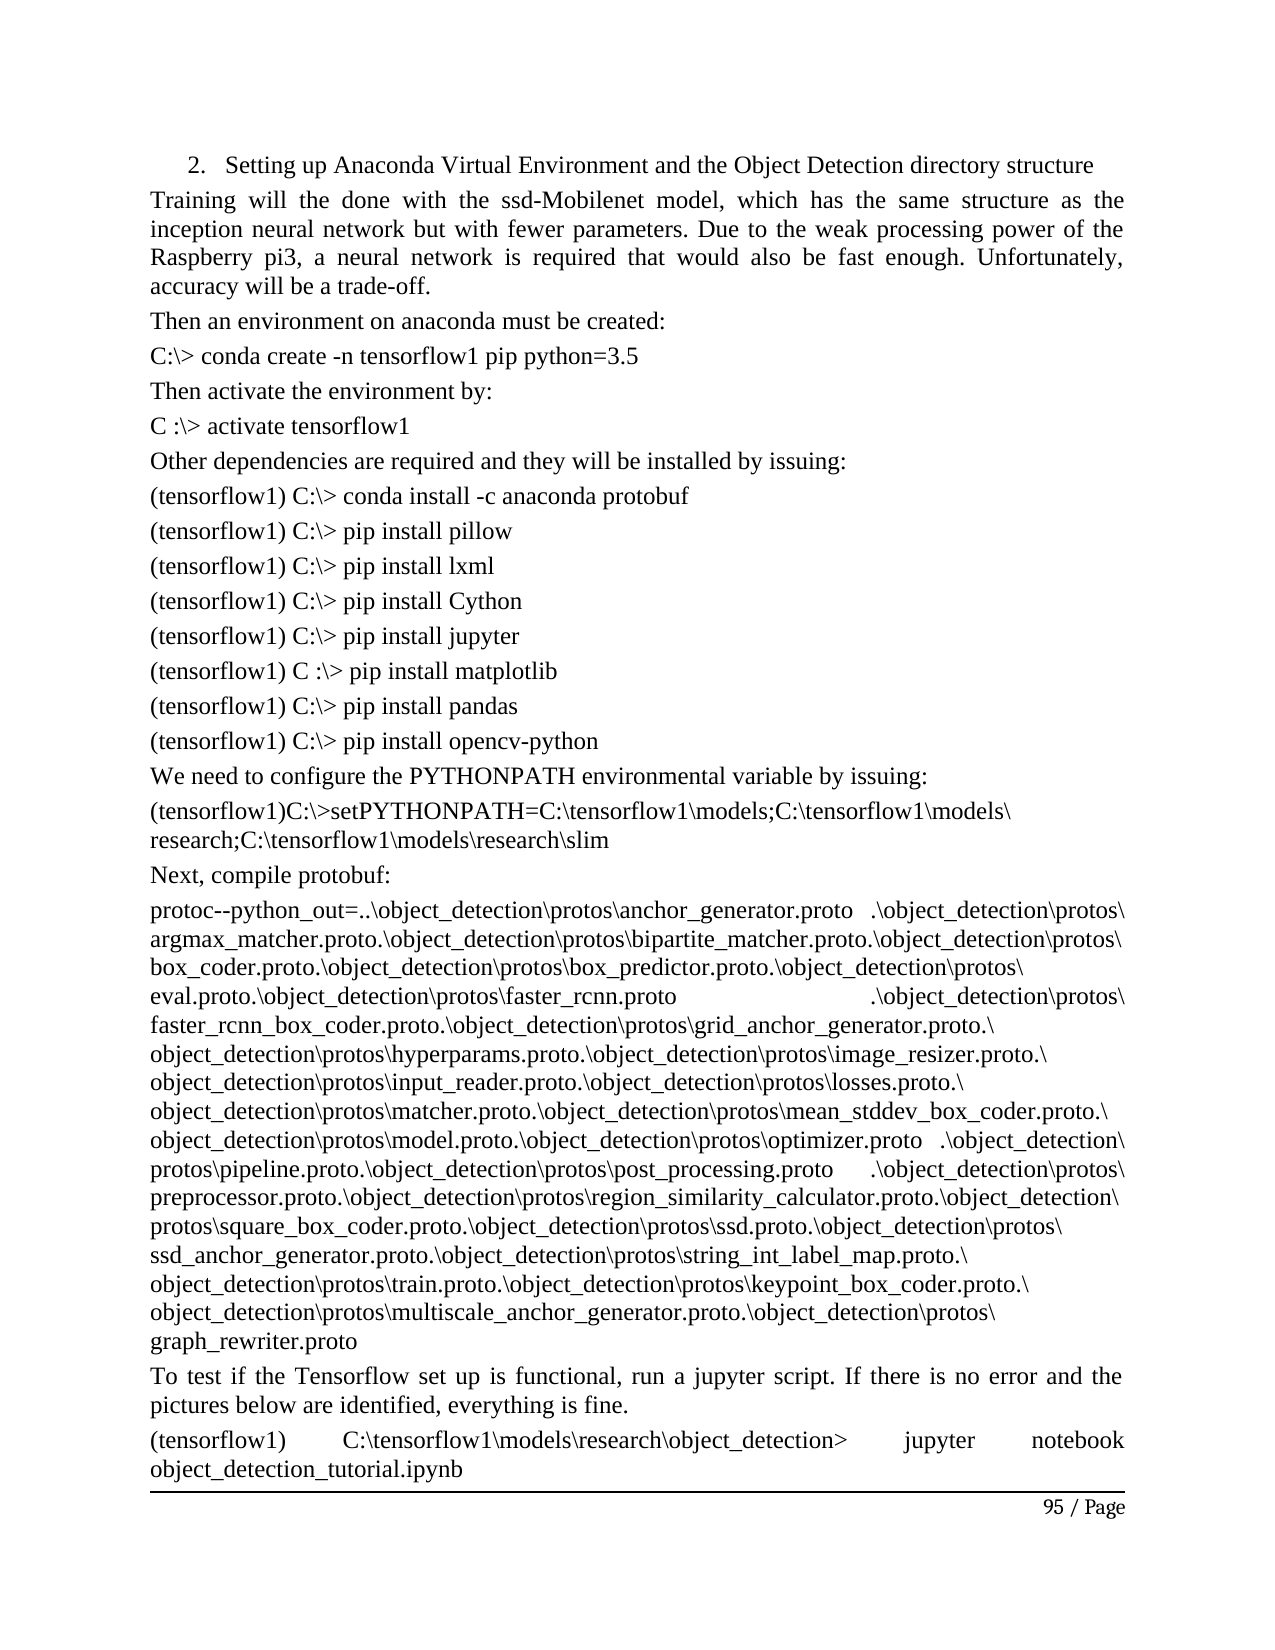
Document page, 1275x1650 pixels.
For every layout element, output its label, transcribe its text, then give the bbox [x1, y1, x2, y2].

text (tensorflow1) C:\> pip install pillow [150, 516, 1125, 545]
text Then an environment on anaconda must be created: [150, 306, 1125, 335]
text (tensorflow1) C:\> pip install pandas [150, 691, 1125, 720]
text (tensorflow1) C:\> pip install Cython [150, 586, 1125, 615]
text (tensorflow1) C:\> pip install jupyter [150, 621, 1125, 650]
text C :\> activate tensorflow1 [150, 411, 1125, 440]
text Then activate the environment by: [150, 376, 1125, 405]
text Other dependencies are required and they will be installed by issuing: [150, 446, 1125, 475]
list Setting up Anaconda Virtual Environment and the Object Detection directory structure [187, 150, 1125, 179]
text (tensorflow1) C:\> conda install -c anaconda protobuf [150, 481, 1125, 510]
text (tensorflow1) C:\> pip install opencv-python [150, 726, 1125, 755]
text Training will the done with the ssd-Mobilenet model, which has the same structure as the inception neural network but with fewer parameters. Due to the weak processing power of the Raspberry pi3, a neural network is required that would also be fast enough. Unfortunately, accuracy will be a trade-off. [150, 185, 1125, 300]
text We need to configure the PYTHONPATH environmental variable by issuing: [150, 761, 1125, 790]
text protoc--python_out=..\object_detection\protos\anchor_generator.proto .\object_detection\protos\argmax_matcher.proto.\object_detection\protos\bipartite_matcher.proto.\object_detection\protos\box_coder.proto.\object_detection\protos\box_predictor.proto.\object_detection\protos\eval.proto.\object_detection\protos\faster_rcnn.proto .\object_detection\protos\faster_rcnn_box_coder.proto.\object_detection\protos\grid_anchor_generator.proto.\object_detection\protos\hyperparams.proto.\object_detection\protos\image_resizer.proto.\object_detection\protos\input_reader.proto.\object_detection\protos\losses.proto.\object_detection\protos\matcher.proto.\object_detection\protos\mean_stddev_box_coder.proto.\object_detection\protos\model.proto.\object_detection\protos\optimizer.proto .\object_detection\protos\pipeline.proto.\object_detection\protos\post_processing.proto .\object_detection\protos\preprocessor.proto.\object_detection\protos\region_similarity_calculator.proto.\object_detection\protos\square_box_coder.proto.\object_detection\protos\ssd.proto.\object_detection\protos\ssd_anchor_generator.proto.\object_detection\protos\string_int_label_map.proto.\object_detection\protos\train.proto.\object_detection\protos\keypoint_box_coder.proto.\object_detection\protos\multiscale_anchor_generator.proto.\object_detection\protos\graph_rewriter.proto [150, 895, 1125, 1355]
text C:\> conda create -n tensorflow1 pip python=3.5 [150, 341, 1125, 370]
text To test if the Tensorflow set up is functional, run a jupyter script. If there is no error and the pictures below are identified, everything is fine. [150, 1361, 1125, 1419]
text (tensorflow1) C:\> pip install lxml [150, 551, 1125, 580]
text Next, compile protobuf: [150, 860, 1125, 889]
text (tensorflow1) C:\tensorflow1\models\research\object_detection> jupyter notebook object_detection_tutorial.ipynb [150, 1425, 1125, 1482]
text (tensorflow1)C:\>setPYTHONPATH=C:\tensorflow1\models;C:\tensorflow1\models\research;C:\tensorflow1\models\research\slim [150, 796, 1125, 854]
text (tensorflow1) C :\> pip install matplotlib [150, 656, 1125, 685]
